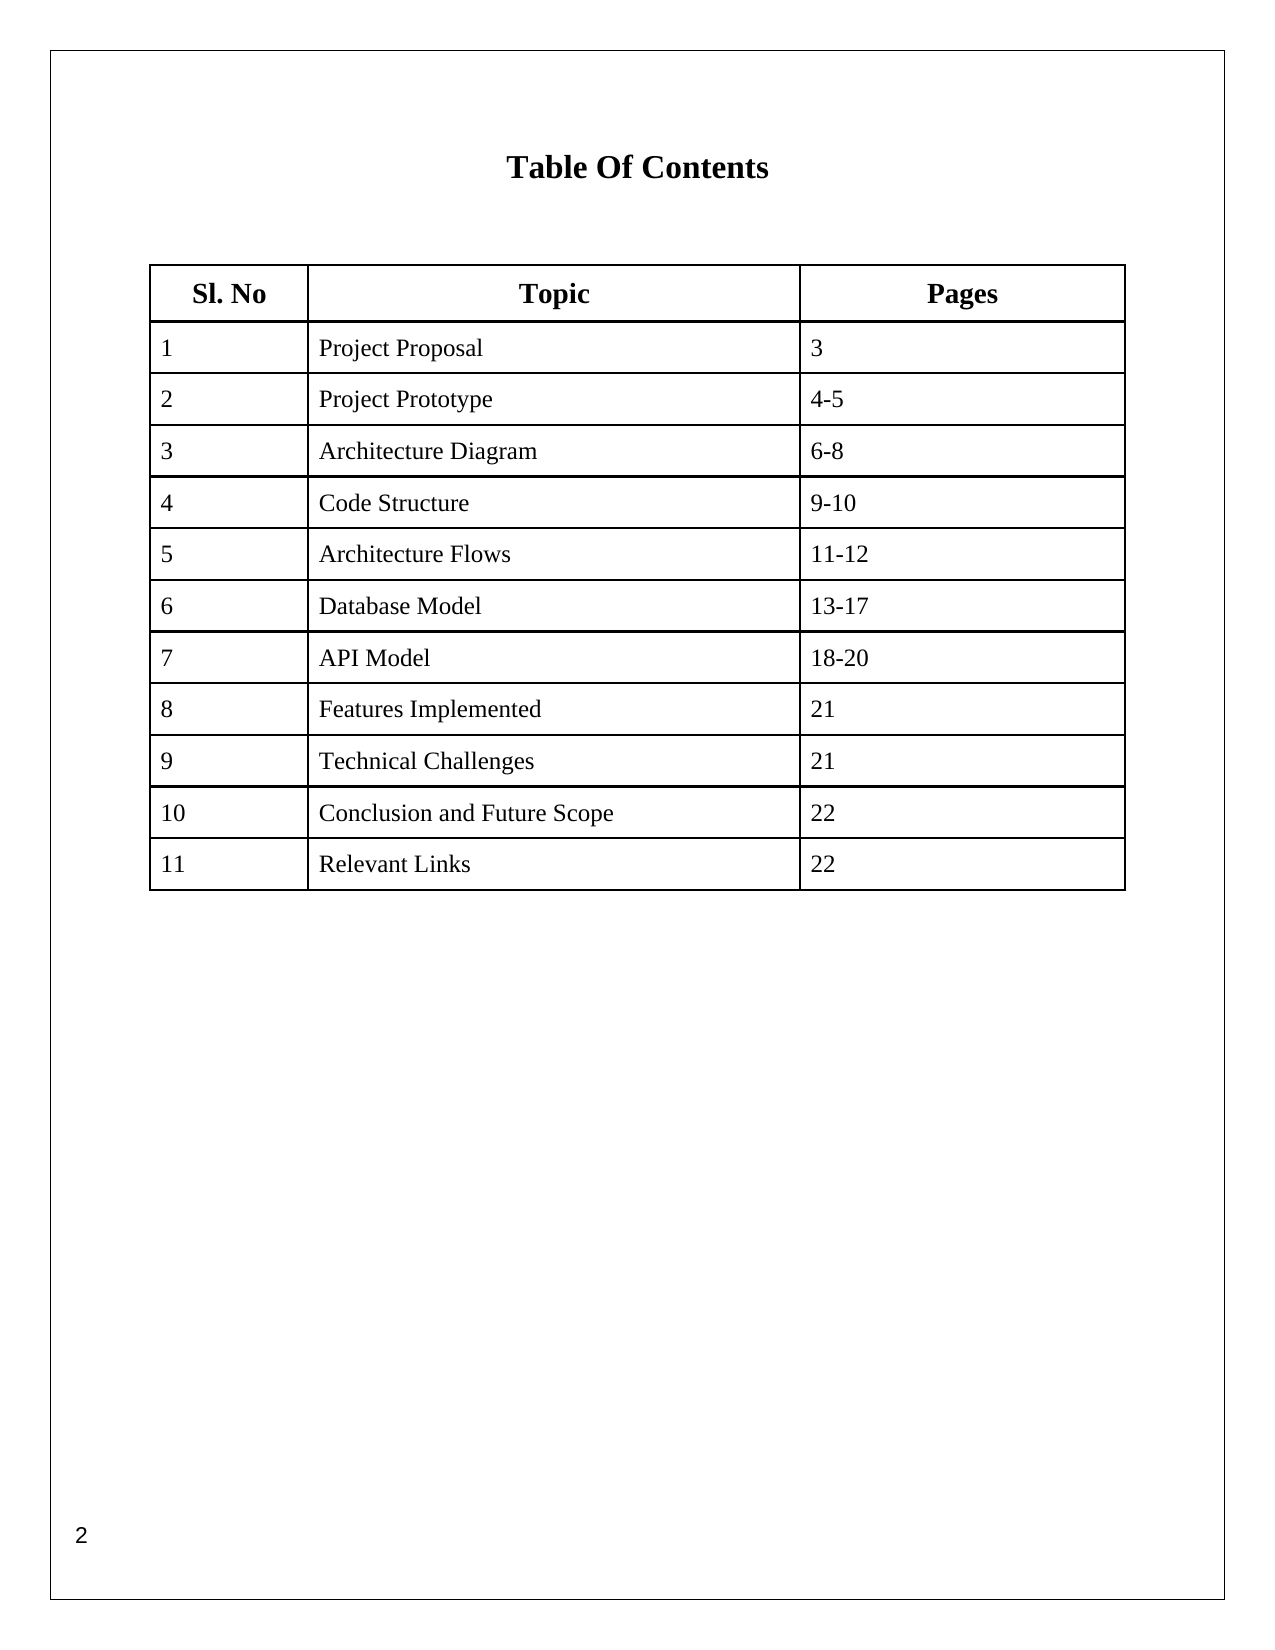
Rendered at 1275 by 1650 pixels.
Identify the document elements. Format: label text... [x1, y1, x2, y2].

table_cell 7 [151, 633, 307, 682]
table_cell 9 [151, 736, 307, 785]
table_cell 6 [151, 581, 307, 630]
table_cell 10 [151, 788, 307, 837]
table_cell 11 [151, 839, 307, 889]
table_cell 6-8 [801, 426, 1124, 475]
table_cell 4-5 [801, 374, 1124, 424]
table_cell Database Model [309, 581, 799, 630]
table_cell Code Structure [309, 478, 799, 527]
table_cell 22 [801, 839, 1124, 889]
table_cell 13-17 [801, 581, 1124, 630]
table_header Topic [309, 266, 799, 320]
table_cell 18-20 [801, 633, 1124, 682]
table_cell 3 [151, 426, 307, 475]
table_cell 1 [151, 323, 307, 372]
table_cell 11-12 [801, 529, 1124, 579]
table_header Sl. No [151, 266, 307, 320]
table_cell 8 [151, 684, 307, 734]
table_header Pages [801, 266, 1124, 320]
table_cell Project Proposal [309, 323, 799, 372]
subtitle Table Of Contents [75, 147, 1200, 185]
table_cell Features Implemented [309, 684, 799, 734]
table_cell Architecture Flows [309, 529, 799, 579]
table_cell 3 [801, 323, 1124, 372]
table_cell Technical Challenges [309, 736, 799, 785]
table_cell Architecture Diagram [309, 426, 799, 475]
table_cell Project Prototype [309, 374, 799, 424]
table_cell 4 [151, 478, 307, 527]
table_cell 22 [801, 788, 1124, 837]
table_cell Conclusion and Future Scope [309, 788, 799, 837]
table_cell 2 [151, 374, 307, 424]
table_cell 5 [151, 529, 307, 579]
table_cell 21 [801, 736, 1124, 785]
table_cell Relevant Links [309, 839, 799, 889]
table_cell 9-10 [801, 478, 1124, 527]
table_cell 21 [801, 684, 1124, 734]
table_cell API Model [309, 633, 799, 682]
